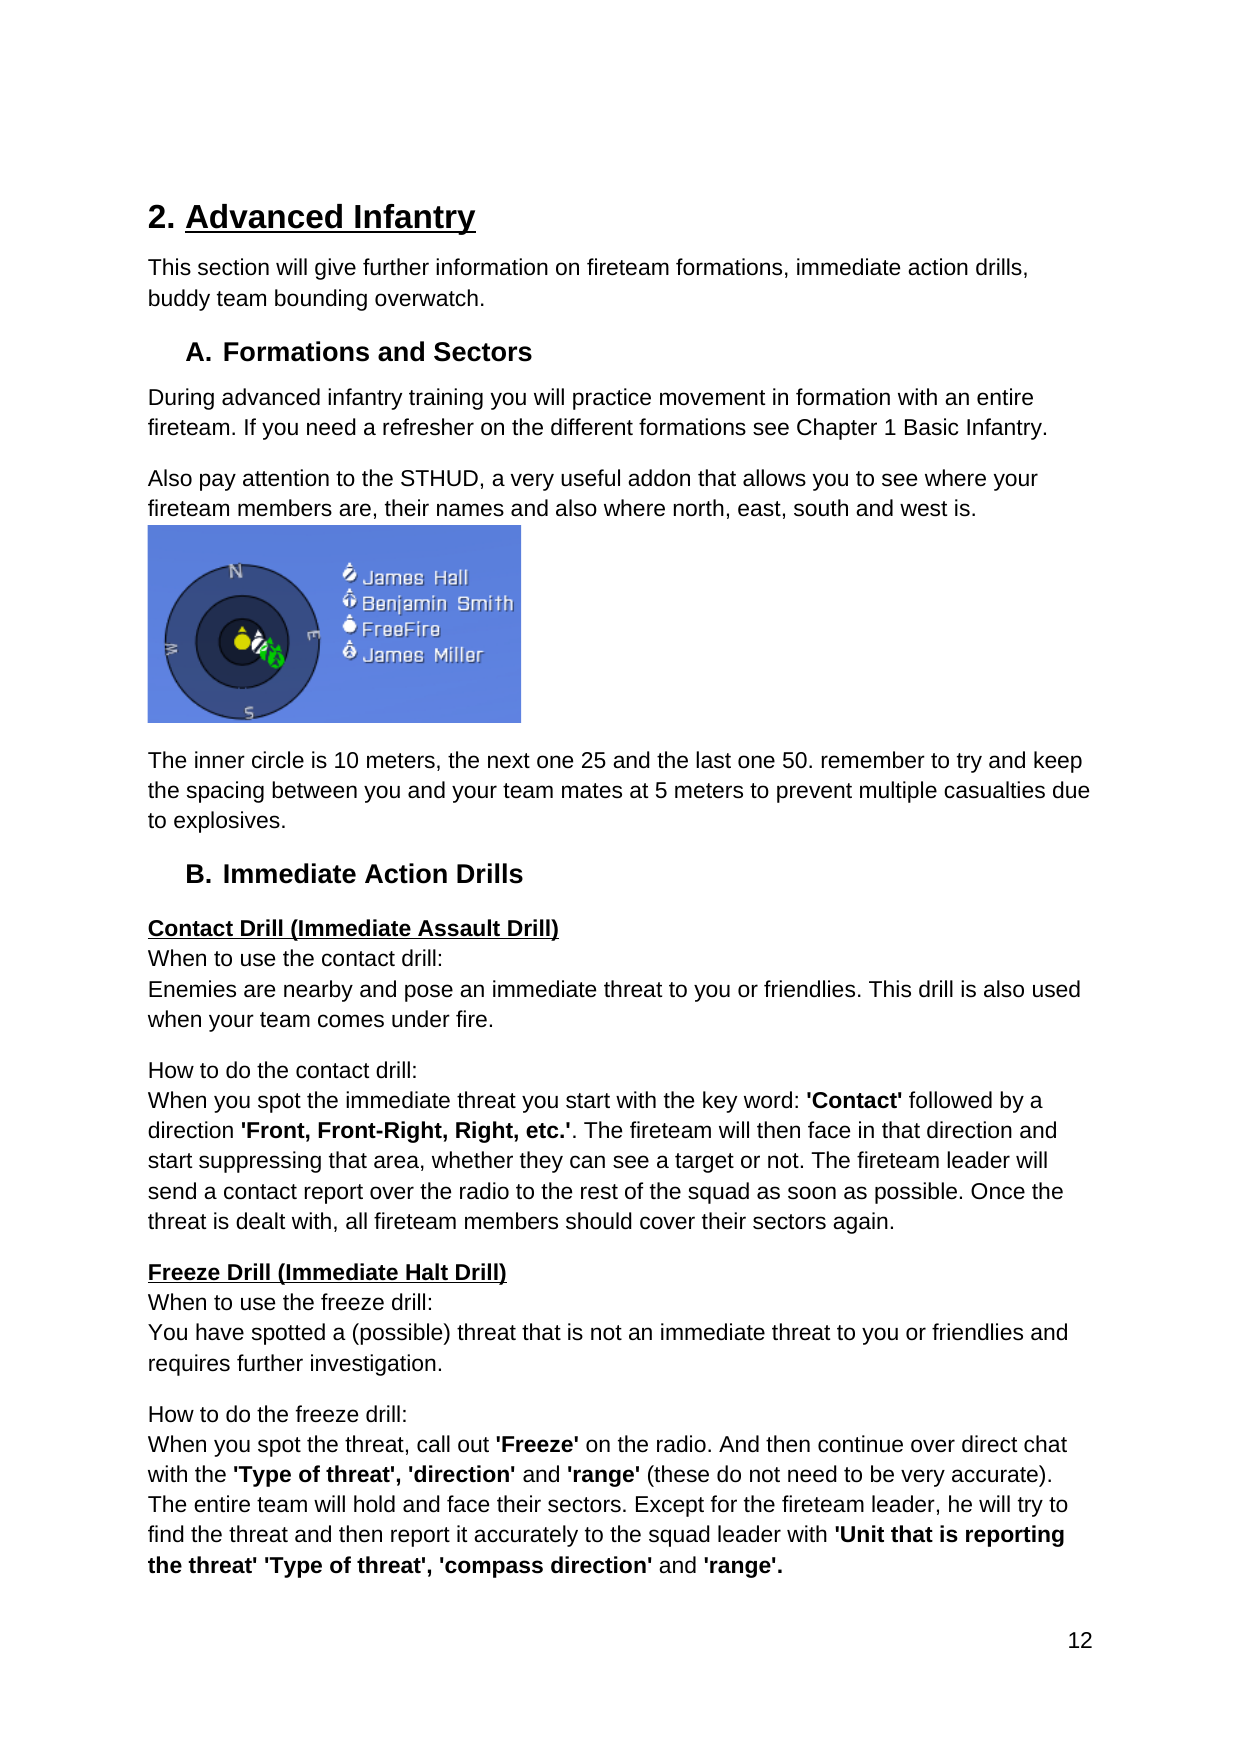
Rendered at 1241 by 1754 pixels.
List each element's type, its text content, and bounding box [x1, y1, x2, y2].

subtitle Advanced Infantry [148, 198, 1093, 236]
text How to do the freeze drill: When you spot the threat, call out 'Freeze' on the radio. And then continue over direct chat with the 'Type of threat', 'direction' and 'range' (these do not need to be very accurate). The entire team will hold and face their sectors. Except for the fireteam leader, he will try to find the threat and then report it accurately to the squad leader with 'Unit that is reporting the threat' 'Type of threat', 'compass direction' and 'range'. [148, 1401, 1093, 1578]
subtitle Contact Drill (Immediate Assault Drill) [148, 915, 1093, 942]
subtitle Freeze Drill (Immediate Halt Drill) [148, 1259, 1093, 1285]
subtitle Immediate Action Drills [185, 858, 1093, 890]
text How to do the contact drill: When you spot the immediate threat you start with the key word: 'Contact' followed by a direction 'Front, Front-Right, Right, etc.'. The fireteam will then face in that direction and start suppressing that area, whether they can see a target or not. The fireteam leader will send a contact report over the radio to the rest of the squad as soon as possible. Once the threat is dealt with, all fireteam members should cover their sectors again. [148, 1057, 1093, 1234]
subtitle Formations and Sectors [185, 336, 1093, 367]
text The inner circle is 10 meters, the next one 25 and the last one 50. remember to try and keep the spacing between you and your team mates at 5 meters to prevent multiple casualties due to explosives. [148, 747, 1093, 834]
picture [147, 525, 522, 723]
text When to use the contact drill: Enemies are nearby and pose an immediate threat to you or friendlies. This drill is also used when your team comes under fire. [148, 945, 1093, 1032]
text During advanced infantry training you will practice movement in formation with an entire fireteam. If you need a refresher on the different formations see Chapter 1 Basic Infantry. [148, 384, 1093, 441]
text When to use the freeze drill: You have spotted a (possible) threat that is not an immediate threat to you or friendlies and requires further investigation. [148, 1289, 1093, 1376]
text This section will give further information on fireteam formations, immediate action drills, buddy team bounding overwatch. [148, 254, 1093, 311]
